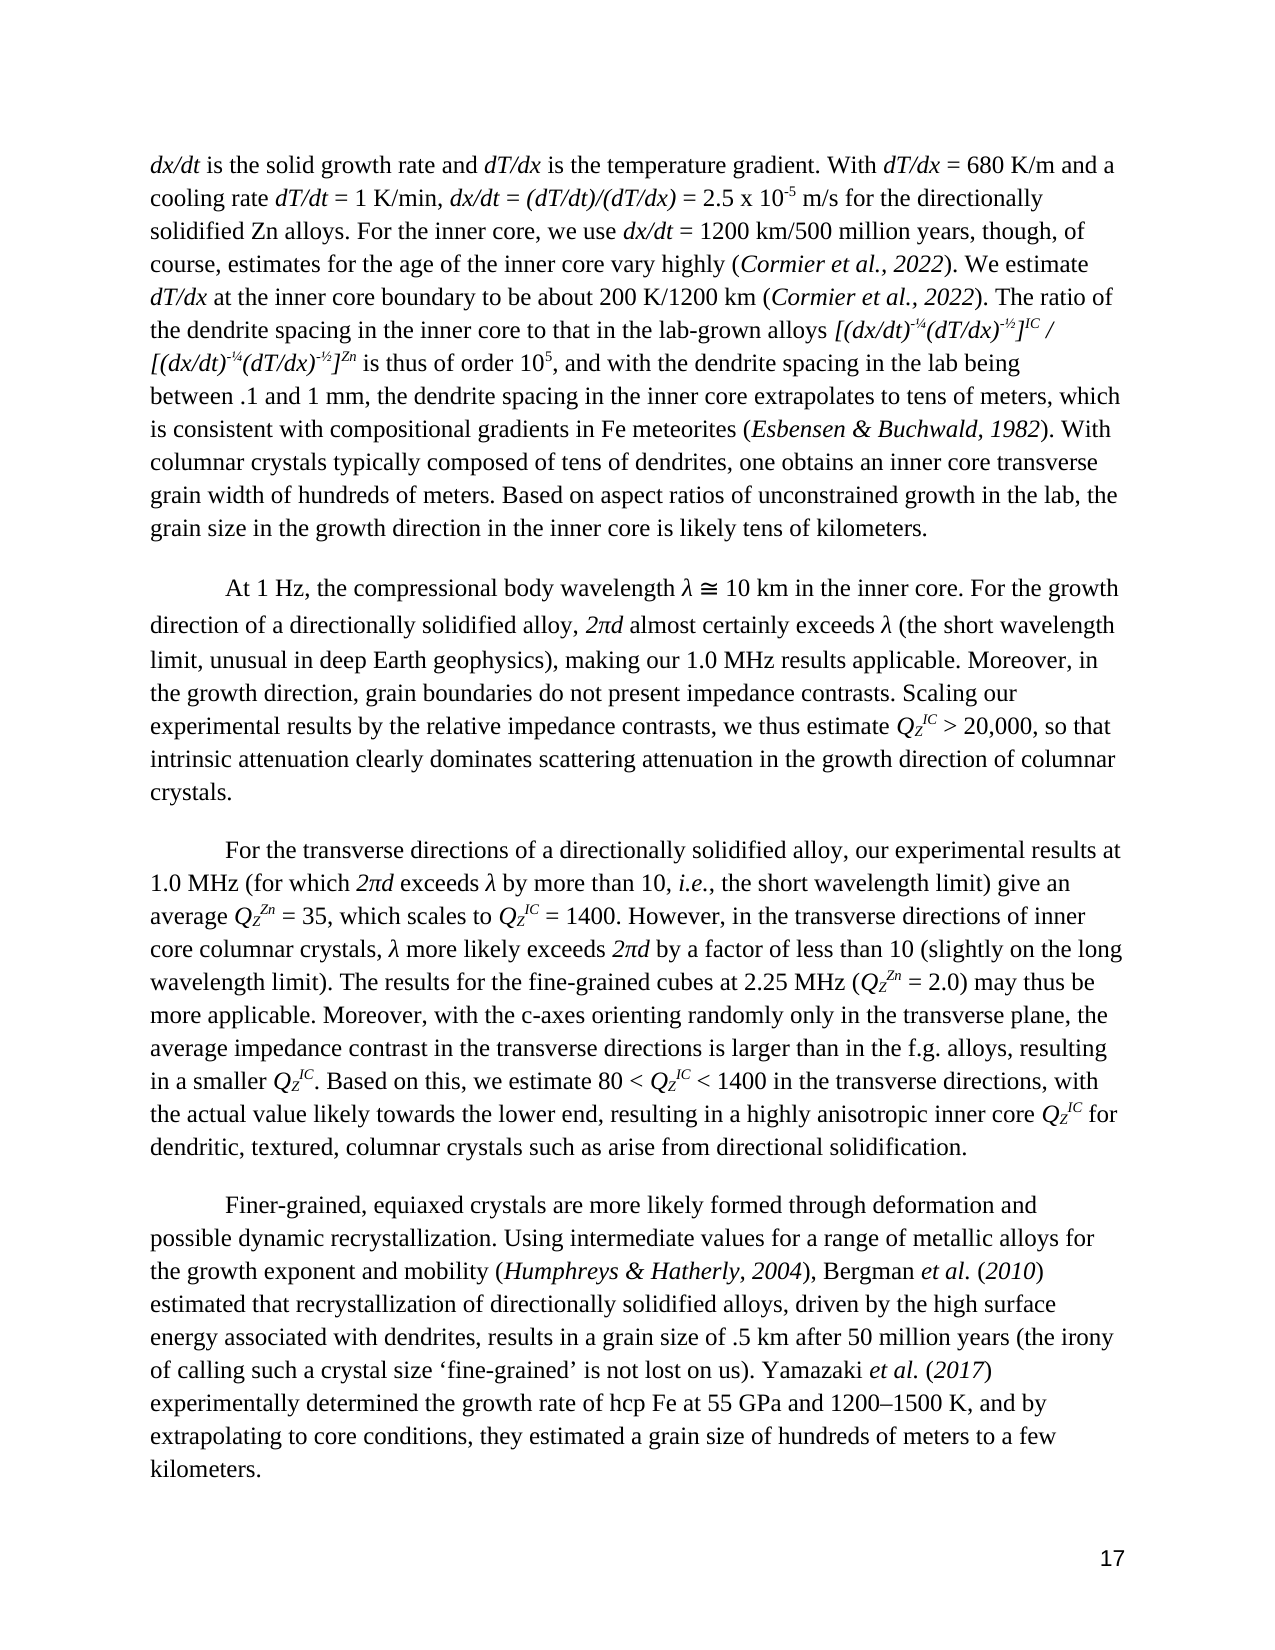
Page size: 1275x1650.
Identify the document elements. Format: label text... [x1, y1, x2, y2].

text At 1 Hz, the compressional body wavelength λ ≅ 10 km in the inner core. For the growth direction of a directionally solidified alloy, 2πd almost certainly exceeds λ (the short wavelength limit, unusual in deep Earth geophysics), making our 1.0 MHz results applicable. Moreover, in the growth direction, grain boundaries do not present impedance contrasts. Scaling our experimental results by the relative impedance contrasts, we thus estimate QZIC > 20,000, so that intrinsic attenuation clearly dominates scattering attenuation in the growth direction of columnar crystals. [150, 571, 1125, 806]
text For the transverse directions of a directionally solidified alloy, our experimental results at 1.0 MHz (for which 2πd exceeds λ by more than 10, i.e., the short wavelength limit) give an average QZZn = 35, which scales to QZIC = 1400. However, in the transverse directions of inner core columnar crystals, λ more likely exceeds 2πd by a factor of less than 10 (slightly on the long wavelength limit). The results for the fine-grained cubes at 2.25 MHz (QZZn = 2.0) may thus be more applicable. Moreover, with the c-axes orienting randomly only in the transverse plane, the average impedance contrast in the transverse directions is larger than in the f.g. alloys, resulting in a smaller QZIC. Based on this, we estimate 80 < QZIC < 1400 in the transverse directions, with the actual value likely towards the lower end, resulting in a highly anisotropic inner core QZIC for dendritic, textured, columnar crystals such as arise from directional solidification. [150, 835, 1125, 1161]
text Finer-grained, equiaxed crystals are more likely formed through deformation and possible dynamic recrystallization. Using intermediate values for a range of metallic alloys for the growth exponent and mobility (Humphreys & Hatherly, 2004), Bergman et al. (2010) estimated that recrystallization of directionally solidified alloys, driven by the high surface energy associated with dendrites, results in a grain size of .5 km after 50 million years (the irony of calling such a crystal size ‘fine-grained’ is not lost on us). Yamazaki et al. (2017) experimentally determined the growth rate of hcp Fe at 55 GPa and 1200–1500 K, and by extrapolating to core conditions, they estimated a grain size of hundreds of meters to a few kilometers. [150, 1190, 1125, 1483]
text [150, 150, 1125, 542]
